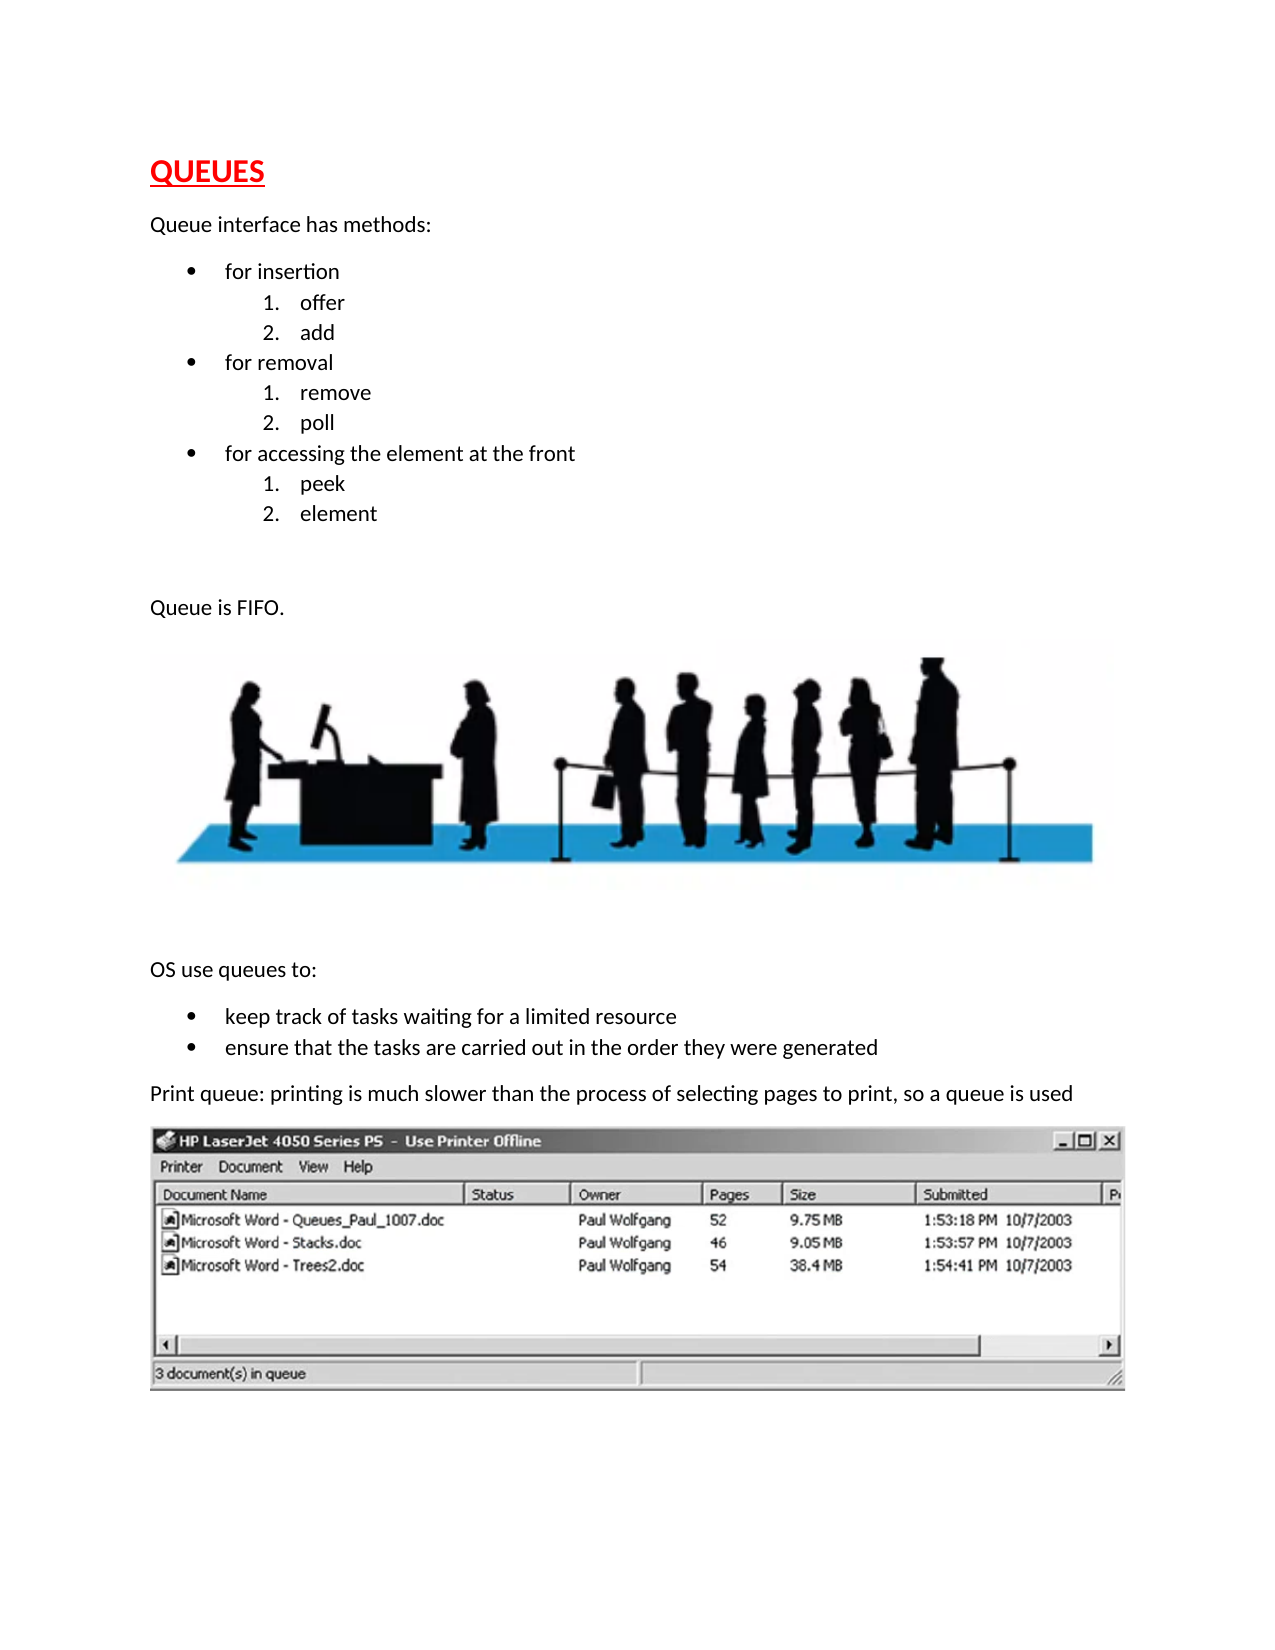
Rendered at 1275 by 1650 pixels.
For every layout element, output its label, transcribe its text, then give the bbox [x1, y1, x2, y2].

picture [150, 639, 1114, 890]
list poll [262, 408, 1125, 437]
list keep track of tasks waiting for a limited resource [187, 1002, 1125, 1030]
list remove [262, 378, 1125, 406]
picture [150, 1126, 1125, 1391]
text OS use queues to: [150, 956, 1125, 983]
list for removal [187, 348, 1125, 376]
list offer [262, 288, 1125, 316]
text Print queue: printing is much slower than the process of selecting pages to print, so a queue is used [150, 1079, 1125, 1107]
text Queue is FIFO. [150, 593, 1125, 621]
list ensure that the tasks are carried out in the order they were generated [187, 1033, 1125, 1061]
list for accessing the element at the front [187, 439, 1125, 467]
text QUEUES [150, 150, 1125, 191]
list add [262, 318, 1125, 346]
list element [262, 499, 1125, 527]
list for insertion [187, 257, 1125, 286]
list peek [262, 469, 1125, 497]
text Queue interface has methods: [150, 211, 1125, 239]
